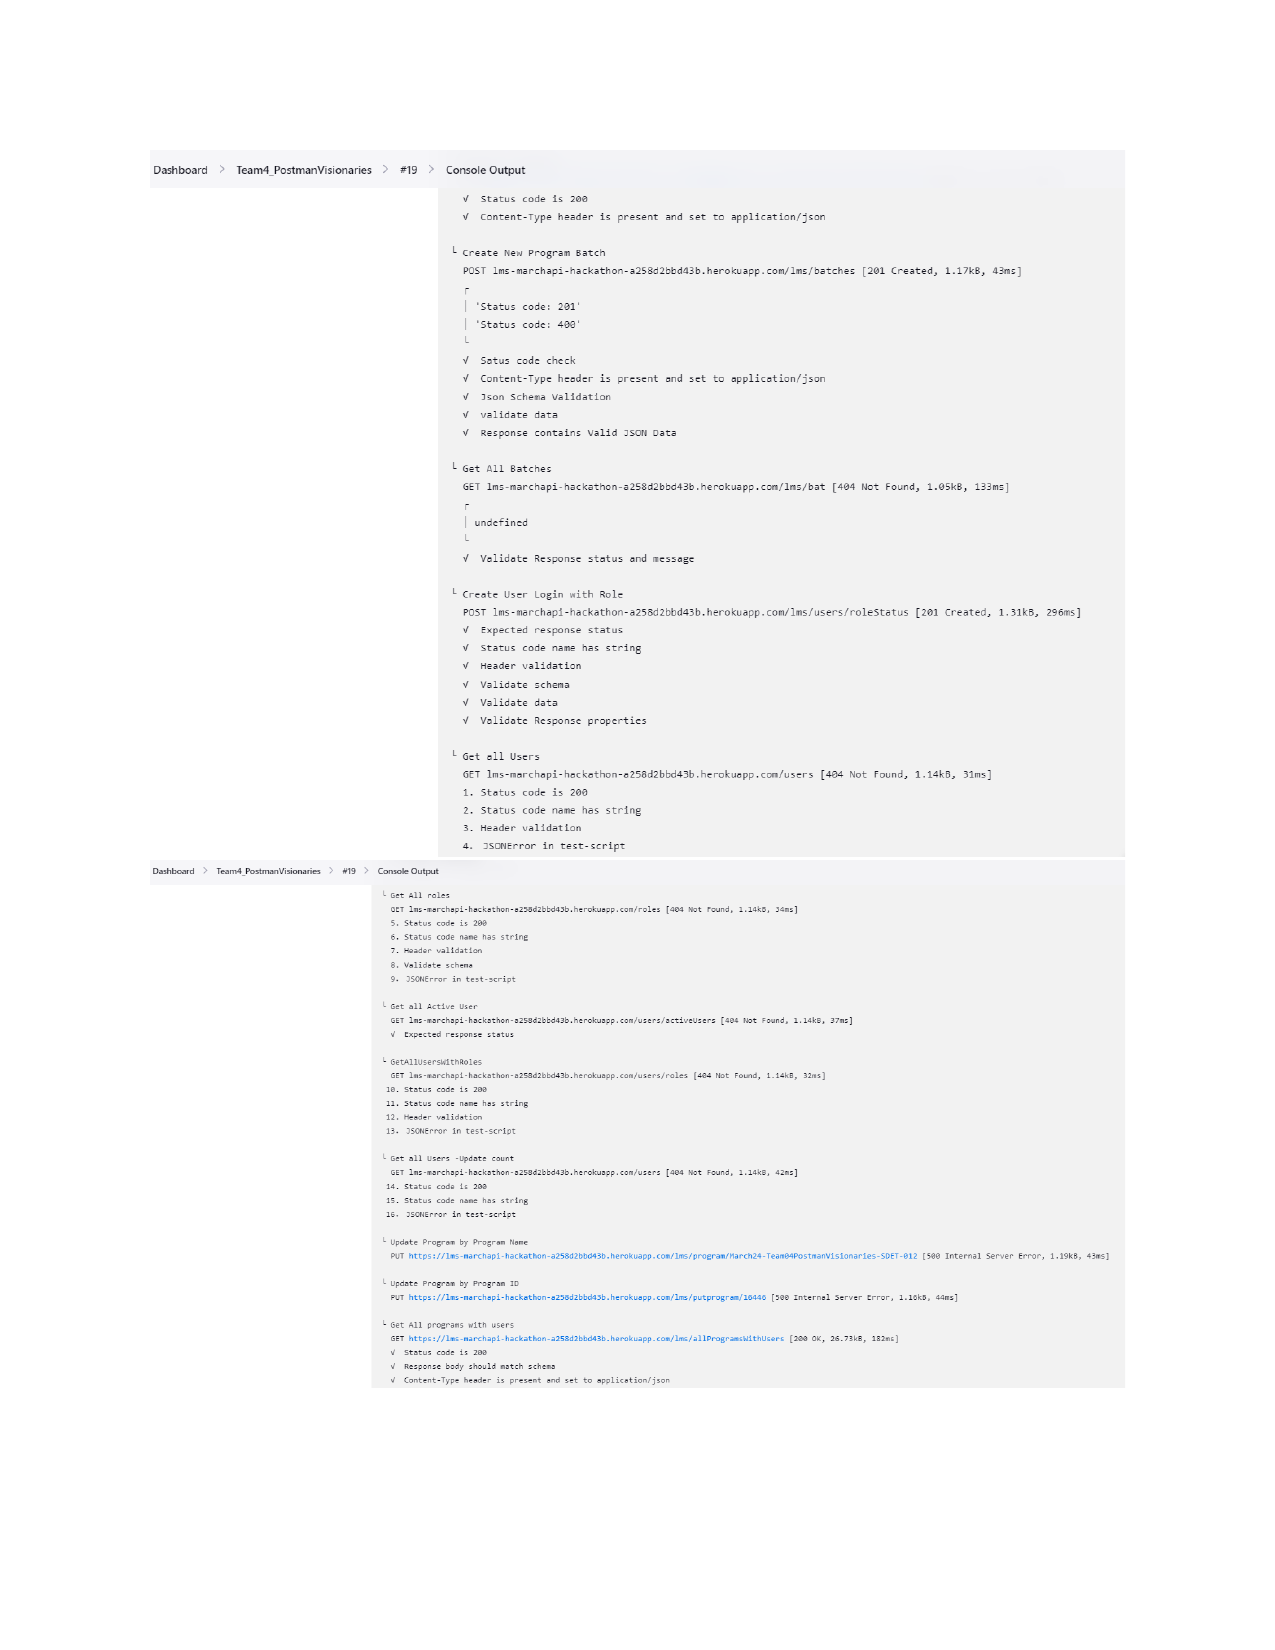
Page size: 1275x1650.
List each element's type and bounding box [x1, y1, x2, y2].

picture [150, 150, 1125, 857]
picture [150, 860, 1125, 1388]
